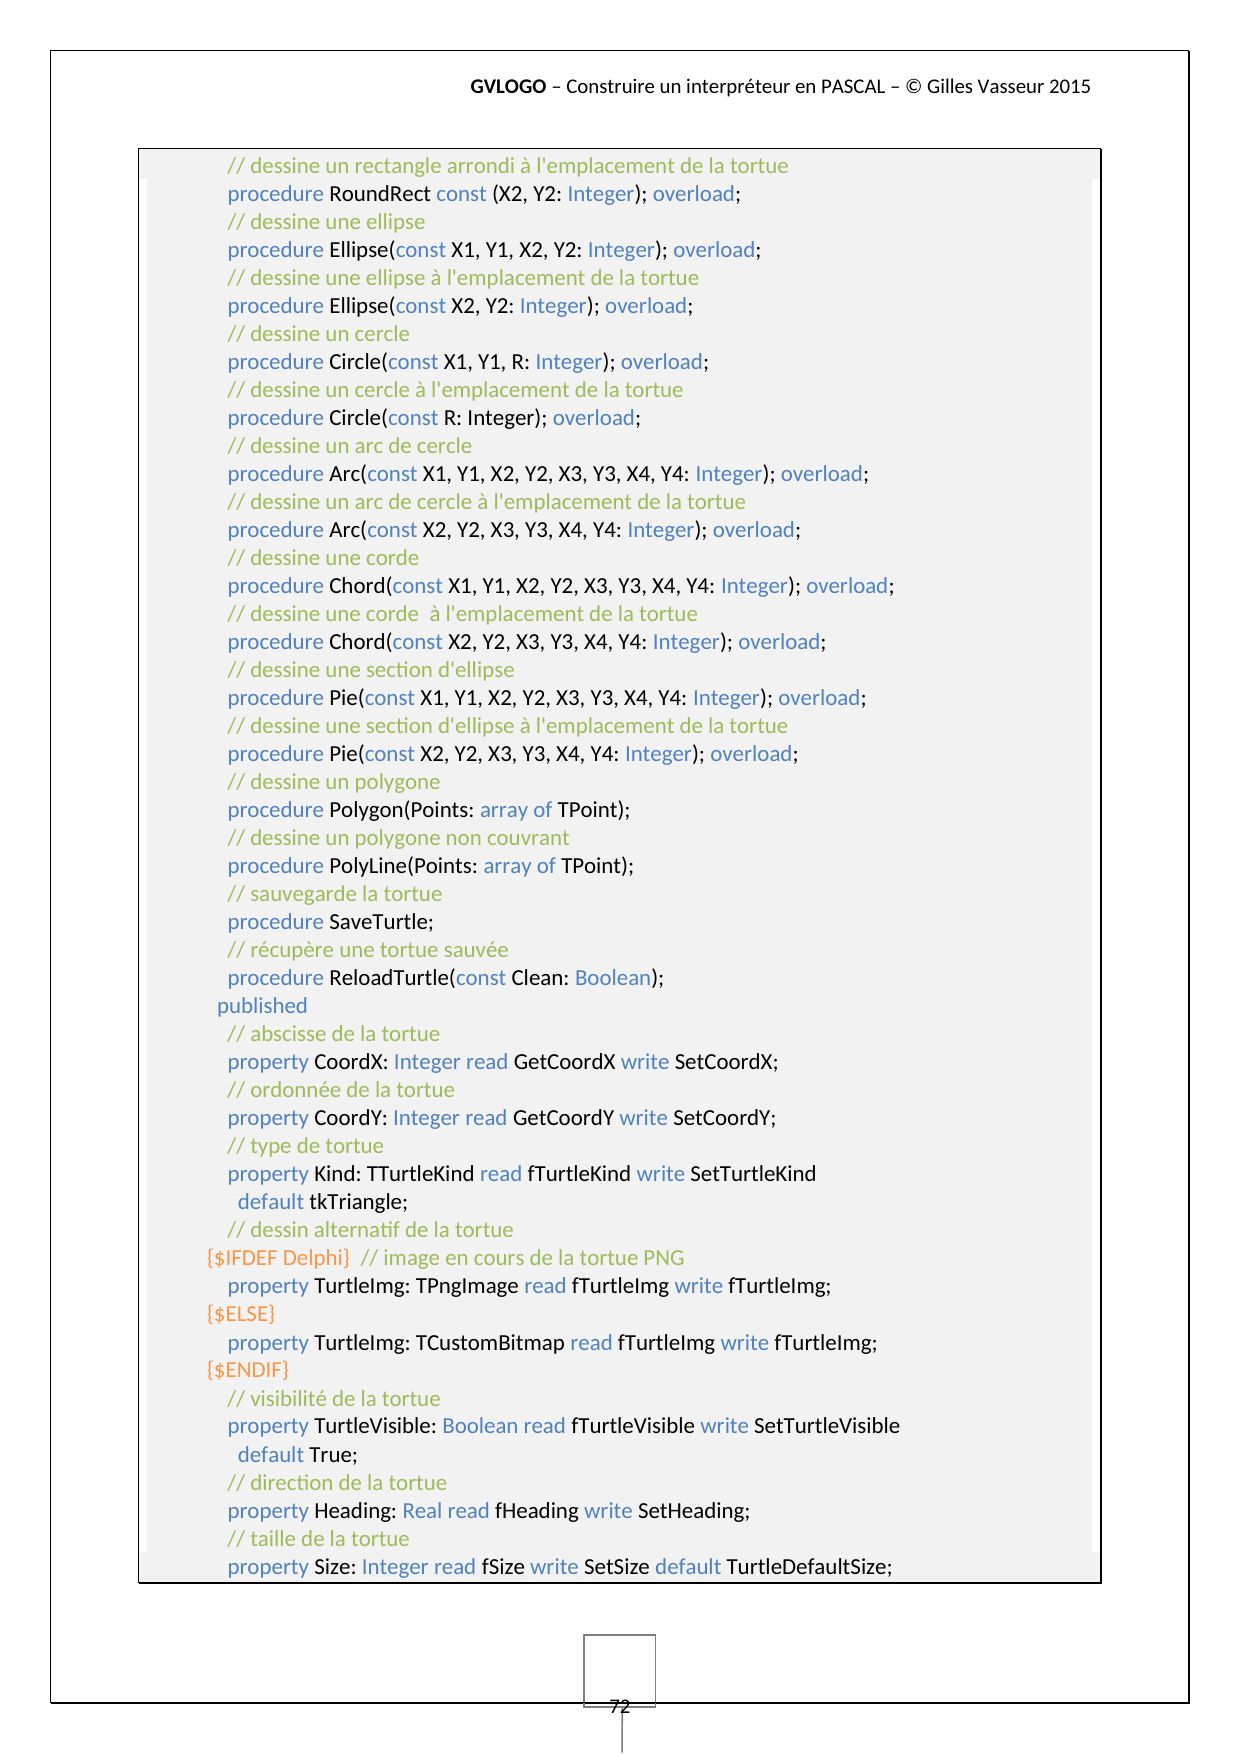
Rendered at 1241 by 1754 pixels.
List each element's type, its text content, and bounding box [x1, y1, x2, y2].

text // dessine une ellipse [147, 207, 1092, 235]
text {$ENDIF} [147, 1356, 1092, 1384]
text property CoordY: Integer read GetCoordY write SetCoordY; [147, 1103, 1092, 1131]
text // dessine une corde [147, 543, 1092, 571]
text // taille de la tortue [147, 1524, 1092, 1549]
text procedure Pie(const X1, Y1, X2, Y2, X3, Y3, X4, Y4: Integer); overload; [147, 683, 1092, 711]
text // ordonnée de la tortue [147, 1075, 1092, 1103]
text procedure Ellipse(const X2, Y2: Integer); overload; [147, 291, 1092, 319]
text procedure Chord(const X2, Y2, X3, Y3, X4, Y4: Integer); overload; [147, 627, 1092, 655]
text procedure Arc(const X1, Y1, X2, Y2, X3, Y3, X4, Y4: Integer); overload; [147, 459, 1092, 487]
text // direction de la tortue [147, 1468, 1092, 1496]
text property Size: Integer read fSize write SetSize default TurtleDefaultSize; [139, 1549, 1100, 1582]
text // visibilité de la tortue [147, 1384, 1092, 1412]
text procedure Ellipse(const X1, Y1, X2, Y2: Integer); overload; [147, 235, 1092, 263]
text procedure Polygon(Points: array of TPoint); [147, 795, 1092, 823]
text property TurtleImg: TPngImage read fTurtleImg write fTurtleImg; [147, 1272, 1092, 1299]
text published [147, 991, 1092, 1019]
text // dessine un cercle à l'emplacement de la tortue [147, 375, 1092, 403]
text // dessine une section d'ellipse à l'emplacement de la tortue [147, 711, 1092, 739]
text procedure SaveTurtle; [147, 907, 1092, 935]
text // dessine un arc de cercle à l'emplacement de la tortue [147, 487, 1092, 515]
text // type de tortue [147, 1131, 1092, 1159]
text property Kind: TTurtleKind read fTurtleKind write SetTurtleKind [147, 1159, 1092, 1187]
text procedure Circle(const R: Integer); overload; [147, 403, 1092, 431]
text // dessine un cercle [147, 319, 1092, 347]
text procedure Arc(const X2, Y2, X3, Y3, X4, Y4: Integer); overload; [147, 515, 1092, 543]
text // dessin alternatif de la tortue [147, 1216, 1092, 1243]
text property Heading: Real read fHeading write SetHeading; [147, 1496, 1092, 1524]
text {$IFDEF Delphi} // image en cours de la tortue PNG [147, 1243, 1092, 1272]
text procedure ReloadTurtle(const Clean: Boolean); [147, 963, 1092, 991]
text // dessine un polygone non couvrant [147, 823, 1092, 851]
text // dessine un rectangle arrondi à l'emplacement de la tortue [139, 149, 1100, 179]
text procedure Pie(const X2, Y2, X3, Y3, X4, Y4: Integer); overload; [147, 739, 1092, 767]
text // récupère une tortue sauvée [147, 935, 1092, 963]
text procedure Circle(const X1, Y1, R: Integer); overload; [147, 347, 1092, 375]
text procedure PolyLine(Points: array of TPoint); [147, 851, 1092, 879]
text // dessine un arc de cercle [147, 431, 1092, 459]
text // dessine une corde à l'emplacement de la tortue [147, 599, 1092, 627]
text // sauvegarde la tortue [147, 879, 1092, 907]
text {$ELSE} [147, 1299, 1092, 1328]
text property CoordX: Integer read GetCoordX write SetCoordX; [147, 1047, 1092, 1075]
text // dessine une section d'ellipse [147, 655, 1092, 683]
text property TurtleImg: TCustomBitmap read fTurtleImg write fTurtleImg; [147, 1328, 1092, 1356]
text // dessine un polygone [147, 767, 1092, 795]
text // abscisse de la tortue [147, 1019, 1092, 1047]
text property TurtleVisible: Boolean read fTurtleVisible write SetTurtleVisible [147, 1412, 1092, 1440]
text procedure Chord(const X1, Y1, X2, Y2, X3, Y3, X4, Y4: Integer); overload; [147, 571, 1092, 599]
text default tkTriangle; [147, 1187, 1092, 1216]
text procedure RoundRect const (X2, Y2: Integer); overload; [147, 179, 1092, 207]
text default True; [147, 1440, 1092, 1468]
text // dessine une ellipse à l'emplacement de la tortue [147, 263, 1092, 291]
